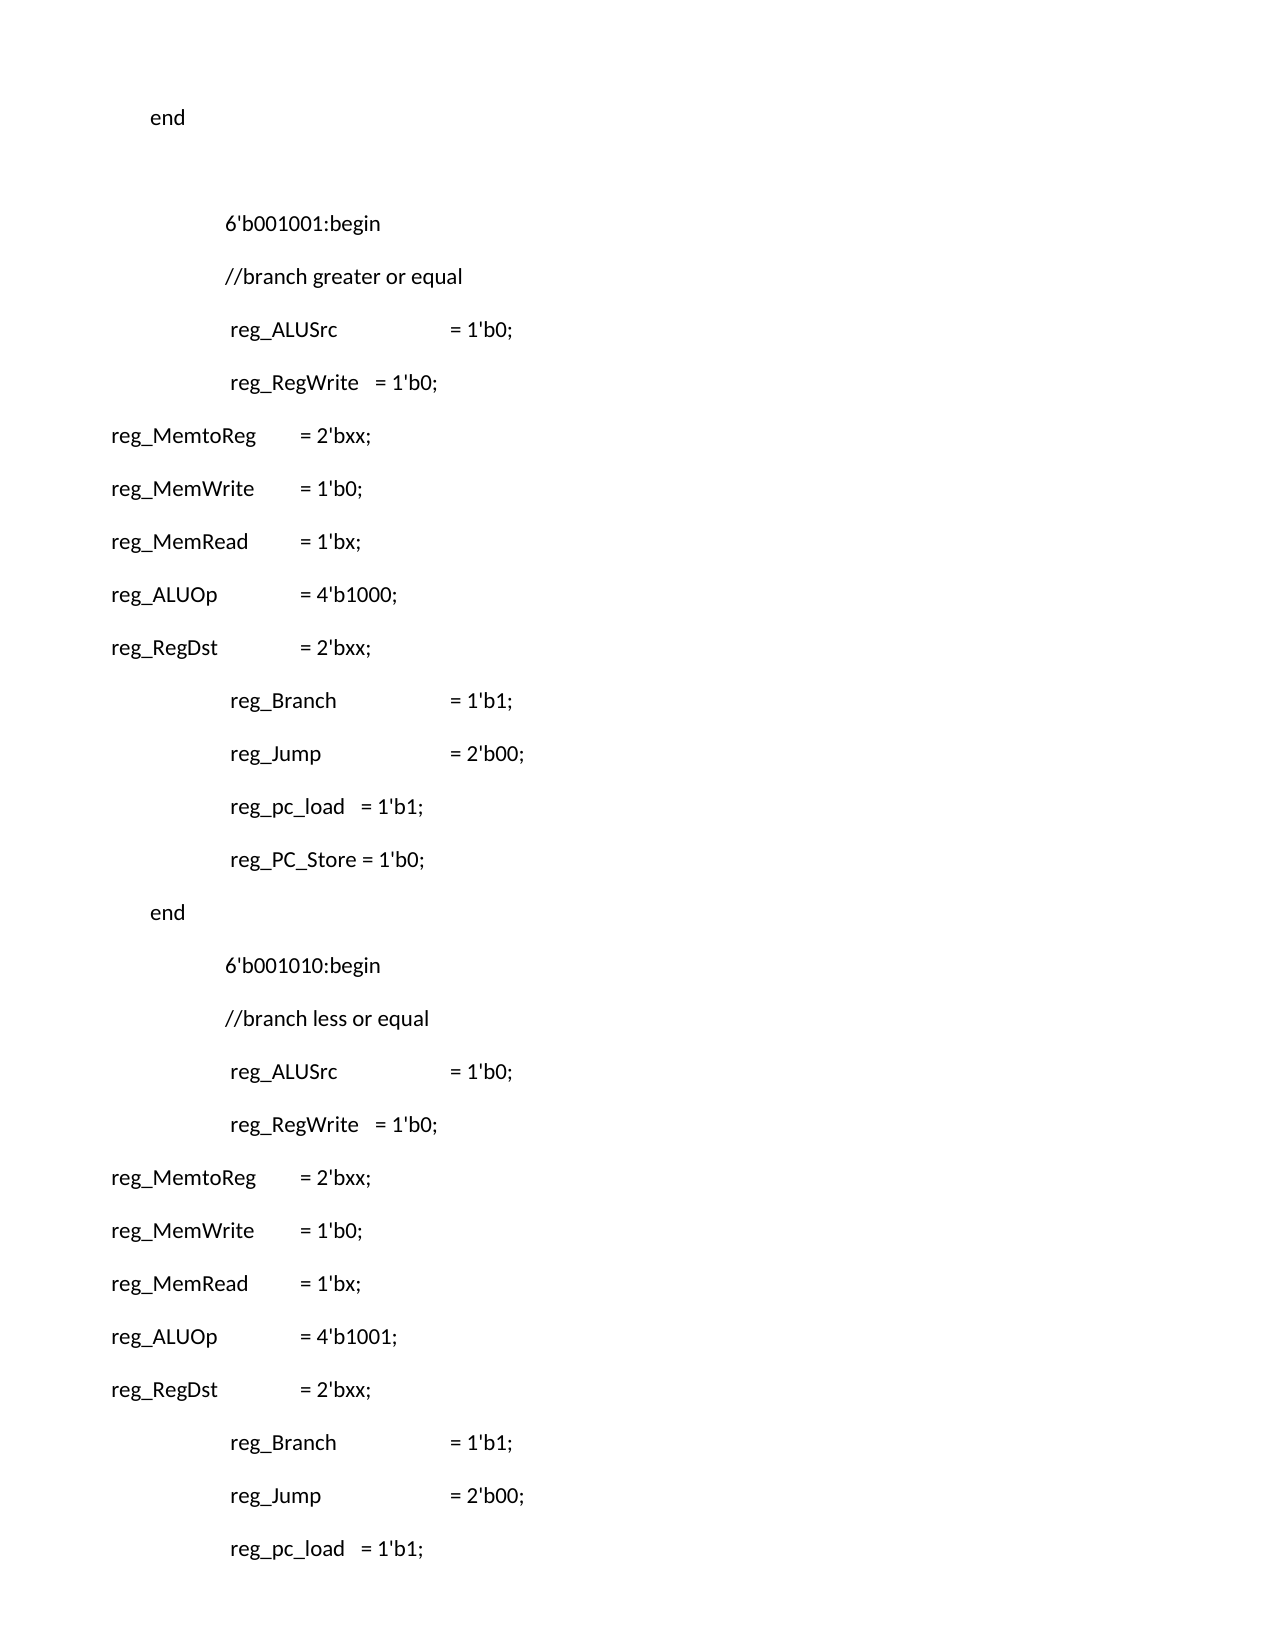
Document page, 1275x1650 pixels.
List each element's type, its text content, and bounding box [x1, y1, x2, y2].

text reg_Jump = 2'b00; [75, 1482, 1200, 1509]
text reg_MemRead = 1'bx; [75, 527, 1200, 555]
text reg_MemRead = 1'bx; [75, 1269, 1200, 1297]
text //branch greater or equal [75, 262, 1200, 290]
text reg_Branch = 1'b1; [75, 686, 1200, 714]
text end [75, 898, 1200, 926]
text reg_PC_Store = 1'b0; [75, 845, 1200, 873]
text reg_RegWrite = 1'b0; [75, 1110, 1200, 1138]
text reg_pc_load = 1'b1; [75, 1534, 1200, 1563]
text reg_ALUSrc = 1'b0; [75, 1057, 1200, 1085]
text 6'b001010:begin [75, 951, 1200, 979]
text reg_RegWrite = 1'b0; [75, 368, 1200, 396]
text reg_Jump = 2'b00; [75, 739, 1200, 767]
text 6'b001001:begin [75, 209, 1200, 237]
text reg_ALUOp = 4'b1000; [75, 580, 1200, 608]
text reg_RegDst = 2'bxx; [75, 633, 1200, 661]
text reg_MemWrite = 1'b0; [75, 474, 1200, 502]
text reg_ALUOp = 4'b1001; [75, 1322, 1200, 1351]
text reg_MemtoReg = 2'bxx; [75, 1163, 1200, 1191]
text end [75, 103, 1200, 131]
text //branch less or equal [75, 1004, 1200, 1032]
text reg_RegDst = 2'bxx; [75, 1376, 1200, 1403]
text reg_pc_load = 1'b1; [75, 792, 1200, 820]
text reg_MemWrite = 1'b0; [75, 1216, 1200, 1244]
text reg_MemtoReg = 2'bxx; [75, 421, 1200, 449]
text reg_ALUSrc = 1'b0; [75, 315, 1200, 343]
text reg_Branch = 1'b1; [75, 1428, 1200, 1457]
